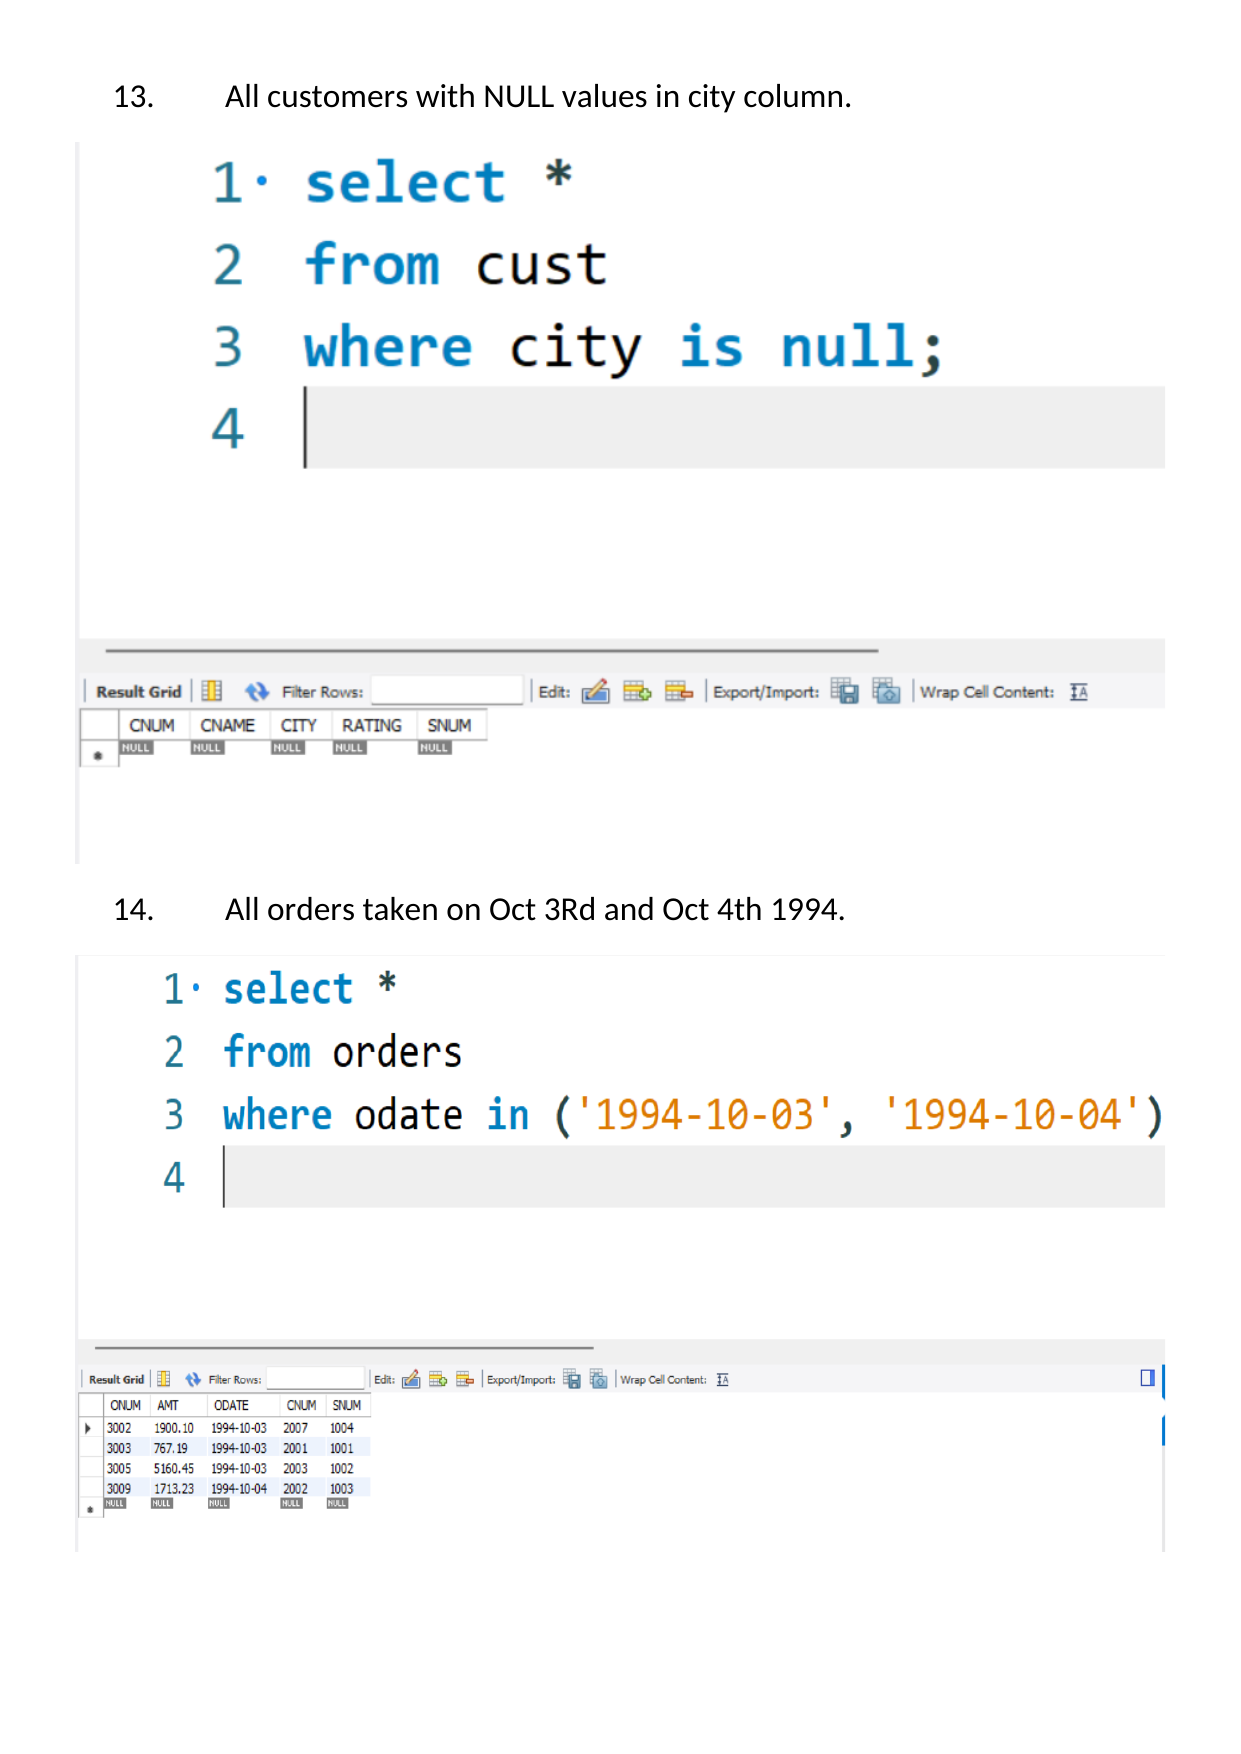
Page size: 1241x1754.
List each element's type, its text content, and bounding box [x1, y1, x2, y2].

picture [75, 955, 1166, 1552]
picture [75, 142, 1166, 864]
list All orders taken on Oct 3Rd and Oct 4th 1994. [112, 888, 1165, 929]
list All customers with NULL values in city column. [112, 75, 1165, 116]
